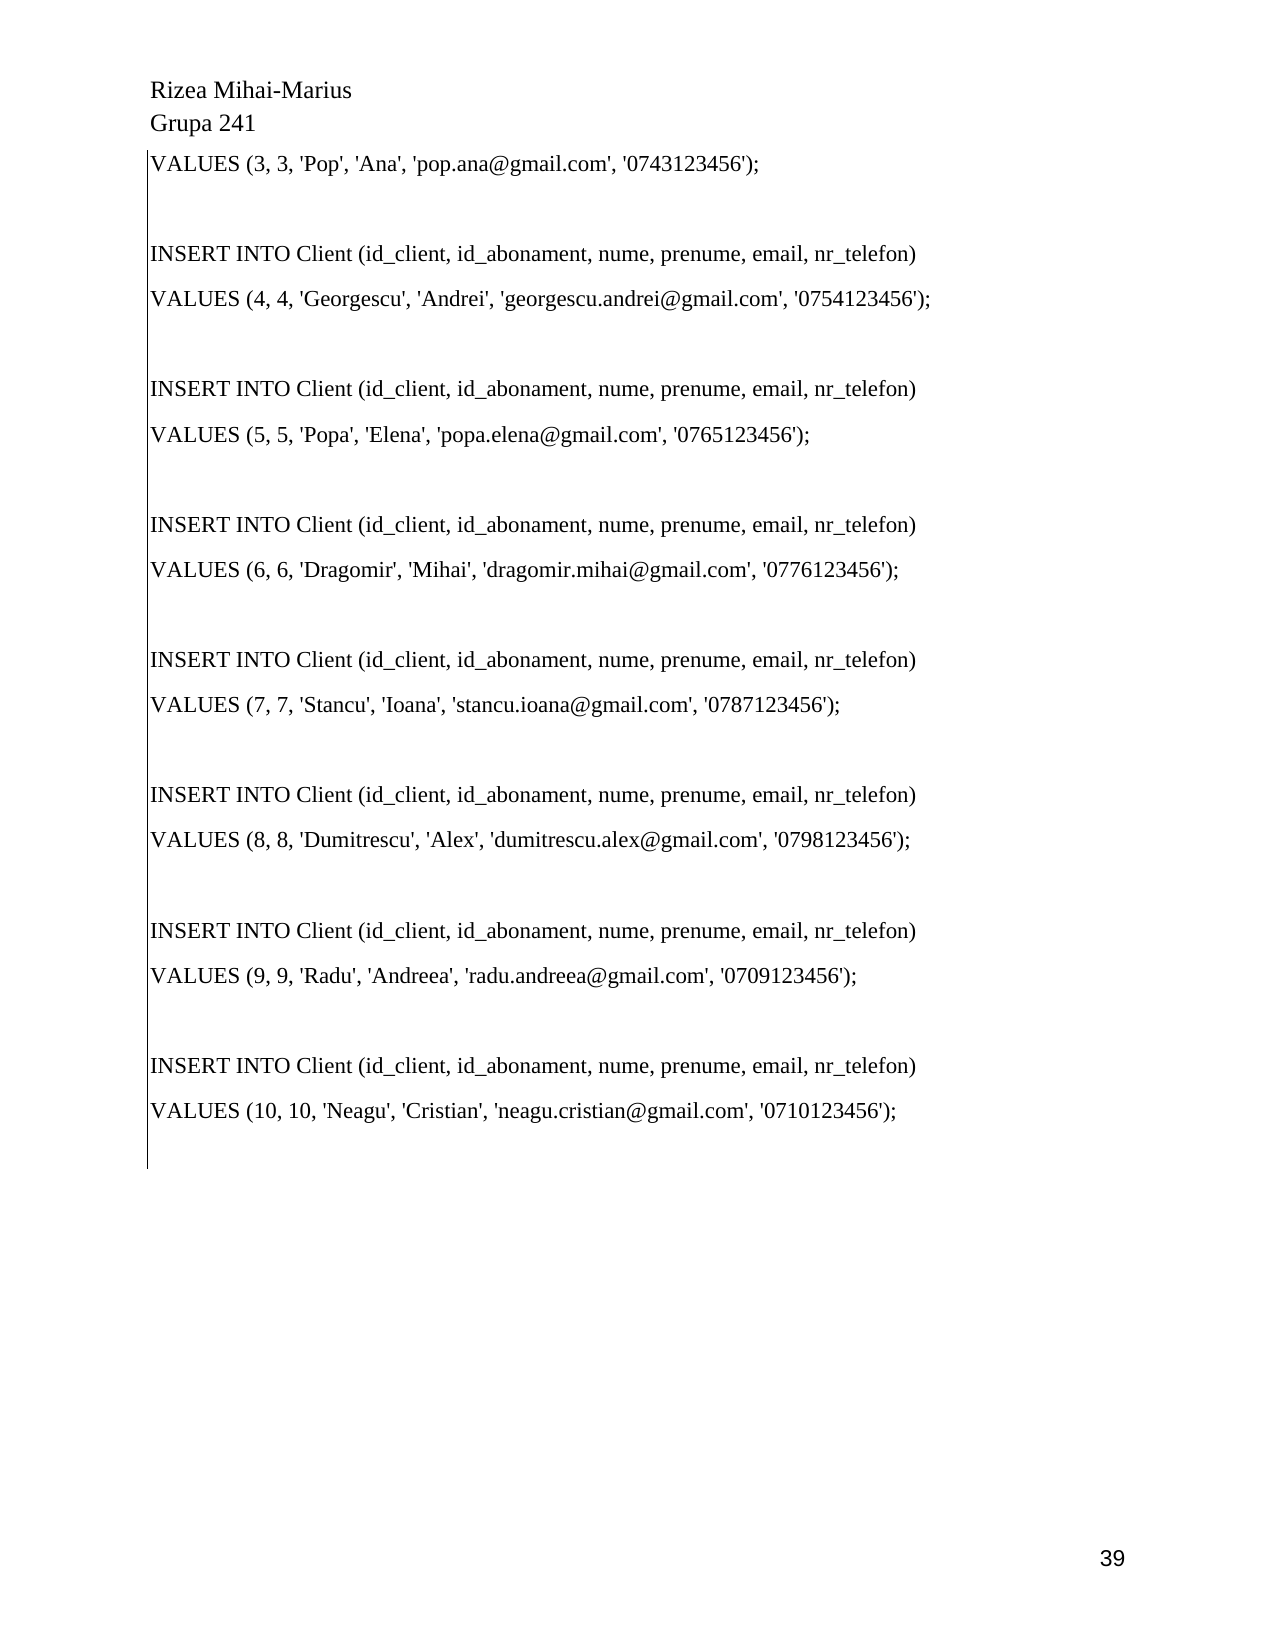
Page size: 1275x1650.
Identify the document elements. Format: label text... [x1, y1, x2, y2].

text VALUES (6, 6, 'Dragomir', 'Mihai', 'dragomir.mihai@gmail.com', '0776123456'); [148, 556, 1125, 582]
text VALUES (9, 9, 'Radu', 'Andreea', 'radu.andreea@gmail.com', '0709123456'); [148, 962, 1125, 988]
text INSERT INTO Client (id_client, id_abonament, nume, prenume, email, nr_telefon) [148, 1052, 1125, 1078]
text VALUES (10, 10, 'Neagu', 'Cristian', 'neagu.cristian@gmail.com', '0710123456'); [148, 1097, 1125, 1123]
text VALUES (5, 5, 'Popa', 'Elena', 'popa.elena@gmail.com', '0765123456'); [148, 421, 1125, 447]
text INSERT INTO Client (id_client, id_abonament, nume, prenume, email, nr_telefon) [148, 376, 1125, 402]
text VALUES (7, 7, 'Stancu', 'Ioana', 'stancu.ioana@gmail.com', '0787123456'); [148, 691, 1125, 718]
text INSERT INTO Client (id_client, id_abonament, nume, prenume, email, nr_telefon) [148, 917, 1125, 943]
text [148, 240, 1125, 267]
text INSERT INTO Client (id_client, id_abonament, nume, prenume, email, nr_telefon) [148, 781, 1125, 808]
text INSERT INTO Client (id_client, id_abonament, nume, prenume, email, nr_telefon) [148, 646, 1125, 672]
text INSERT INTO Client (id_client, id_abonament, nume, prenume, email, nr_telefon) [148, 511, 1125, 537]
text VALUES (8, 8, 'Dumitrescu', 'Alex', 'dumitrescu.alex@gmail.com', '0798123456'); [148, 827, 1125, 853]
text VALUES (3, 3, 'Pop', 'Ana', 'pop.ana@gmail.com', '0743123456'); [150, 150, 1125, 176]
text VALUES (4, 4, 'Georgescu', 'Andrei', 'georgescu.andrei@gmail.com', '0754123456'); [148, 285, 1125, 312]
